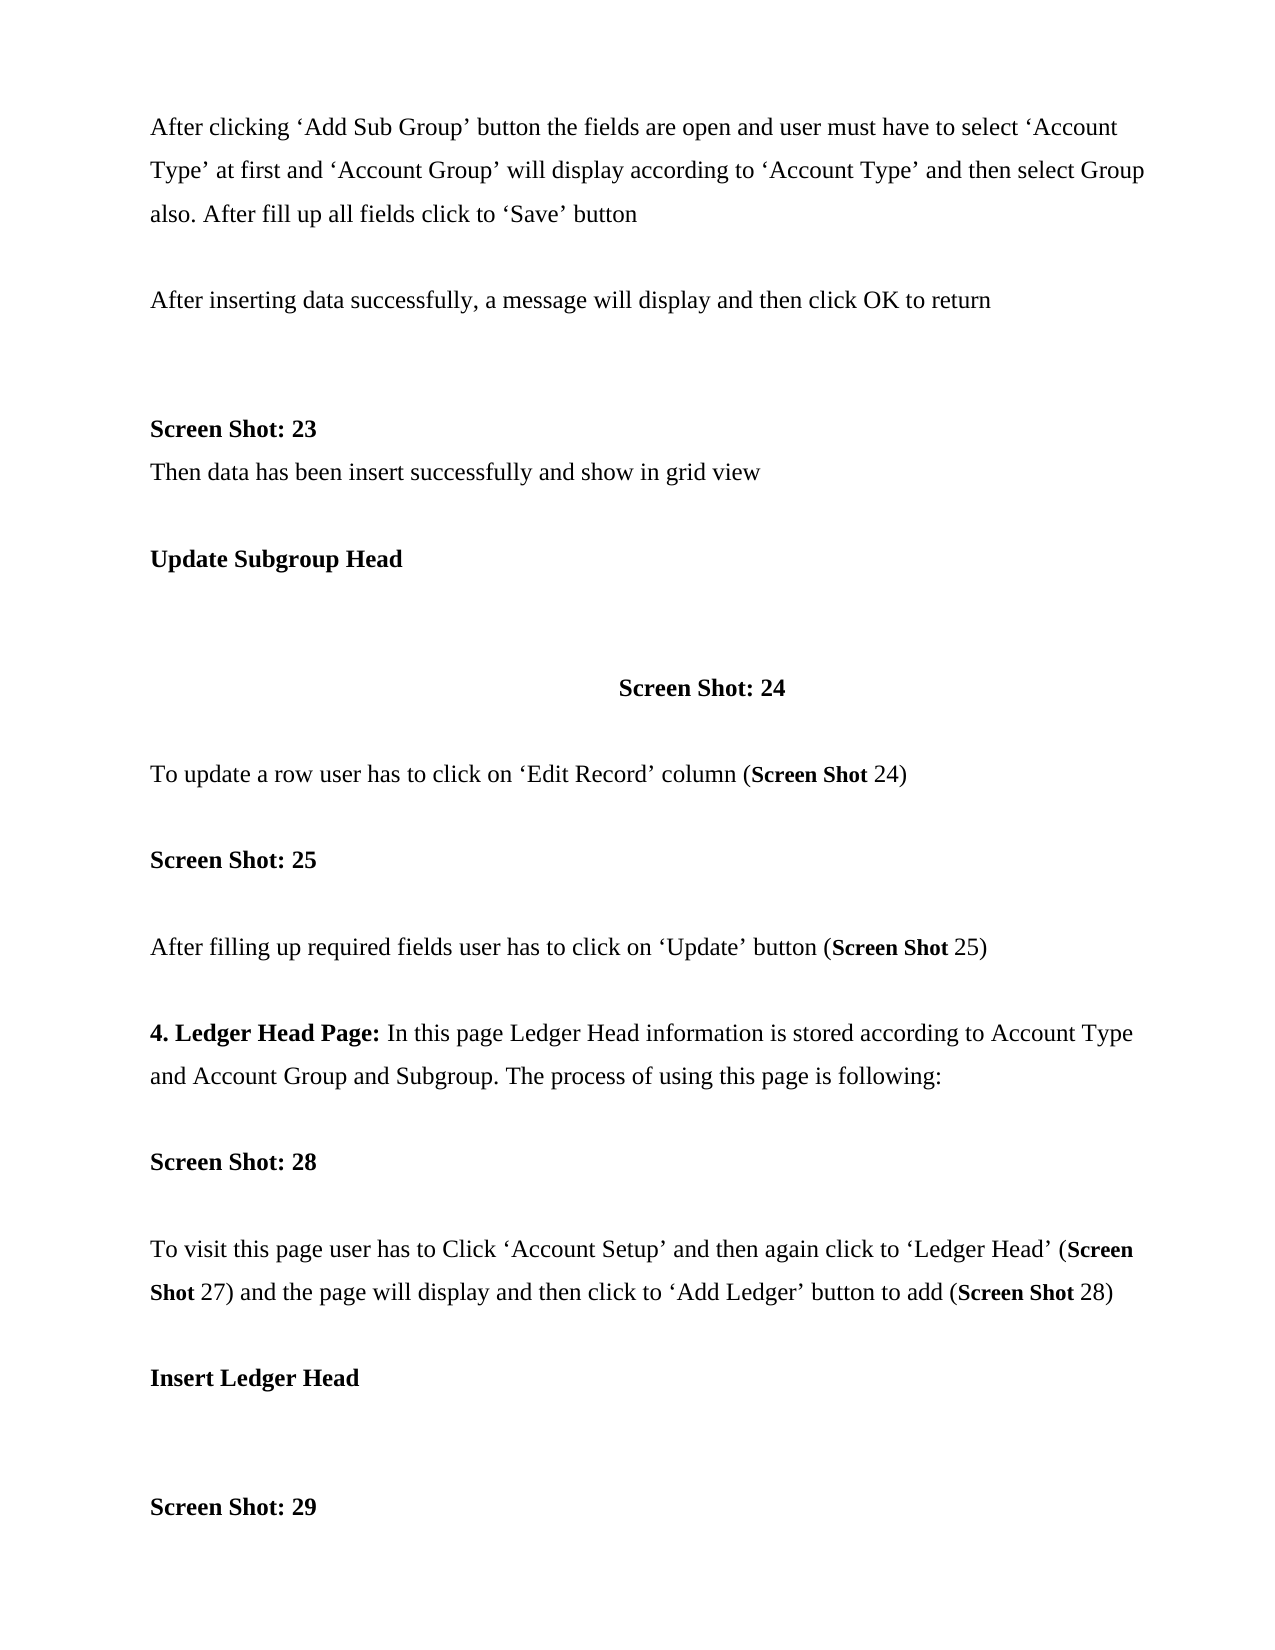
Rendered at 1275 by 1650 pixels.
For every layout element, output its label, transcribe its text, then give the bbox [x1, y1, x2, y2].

text Screen Shot: 23 [150, 414, 1162, 443]
text 4. Ledger Head Page: In this page Ledger Head information is stored according to Account Type and Account Group and Subgroup. The process of using this page is following: [150, 1018, 1162, 1090]
text Then data has been insert successfully and show in grid view [150, 457, 1162, 486]
text To update a row user has to click on ‘Edit Record’ column (Screen Shot 24) [150, 759, 1162, 788]
text Insert Ledger Head [150, 1363, 1162, 1392]
text Screen Shot: 28 [150, 1147, 1162, 1176]
text To visit this page user has to Click ‘Account Setup’ and then again click to ‘Ledger Head’ (Screen Shot 27) and the page will display and then click to ‘Add Ledger’ button to add (Screen Shot 28) [150, 1234, 1162, 1306]
text Screen Shot: 25 [150, 846, 1162, 874]
text After inserting data successfully, a message will display and then click OK to return [150, 285, 1162, 314]
text After clicking ‘Add Sub Group’ button the fields are open and user must have to select ‘Account Type’ at first and ‘Account Group’ will display according to ‘Account Type’ and then select Group also. After fill up all fields click to ‘Save’ button [150, 112, 1162, 227]
text Screen Shot: 24 [150, 673, 1162, 702]
text Screen Shot: 29 [150, 1492, 1162, 1521]
text After filling up required fields user has to click on ‘Update’ button (Screen Shot 25) [150, 932, 1162, 961]
text Update Subgroup Head [150, 544, 1162, 572]
